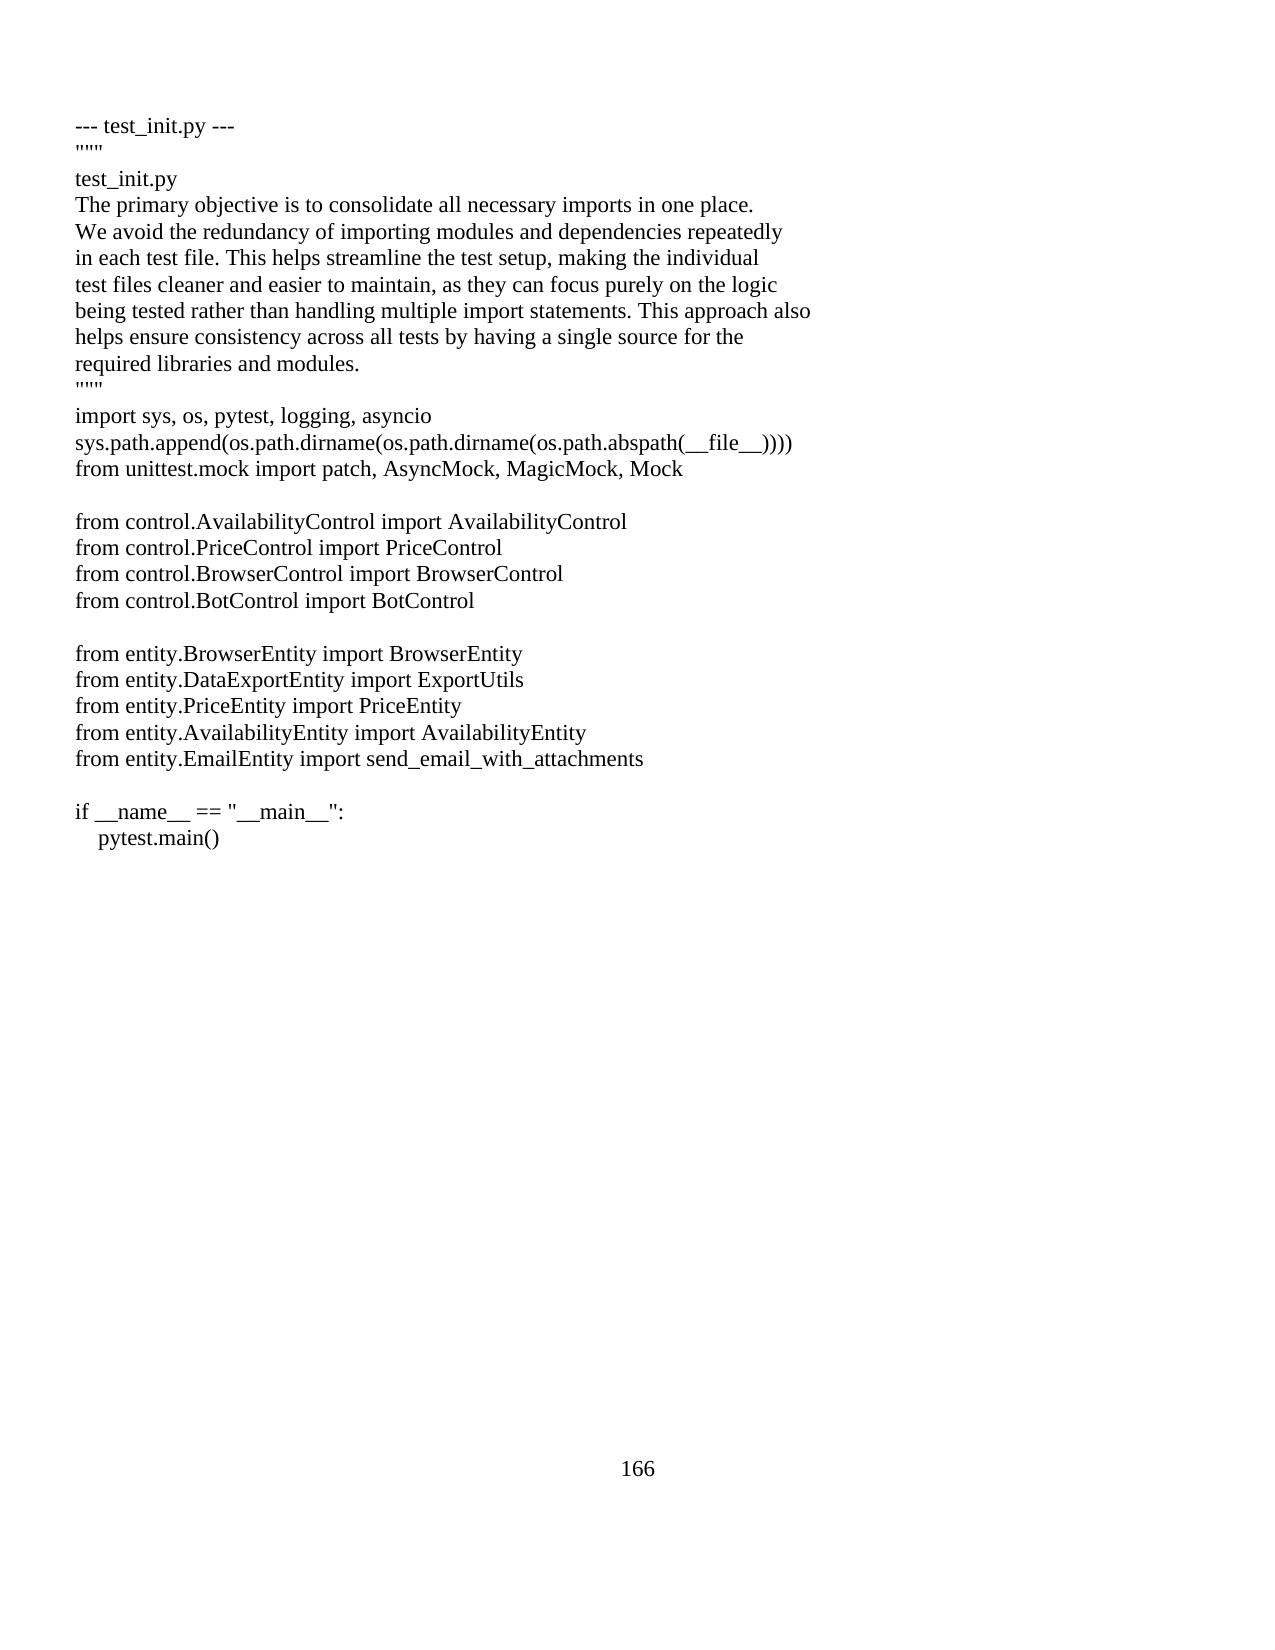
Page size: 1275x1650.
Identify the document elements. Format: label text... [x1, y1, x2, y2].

text """ test_init.py The primary objective is to consolidate all necessary imports in one place. We avoid the redundancy of importing modules and dependencies repeatedly in each test file. This helps streamline the test setup, making the individual test files cleaner and easier to maintain, as they can focus purely on the logic being tested rather than handling multiple import statements. This approach also helps ensure consistency across all tests by having a single source for the required libraries and modules. """ import sys, os, pytest, logging, asyncio sys.path.append(os.path.dirname(os.path.dirname(os.path.abspath(__file__)))) from unittest.mock import patch, AsyncMock, MagicMock, Mock from control.AvailabilityControl import AvailabilityControl from control.PriceControl import PriceControl from control.BrowserControl import BrowserControl from control.BotControl import BotControl from entity.BrowserEntity import BrowserEntity from entity.DataExportEntity import ExportUtils from entity.PriceEntity import PriceEntity from entity.AvailabilityEntity import AvailabilityEntity from entity.EmailEntity import send_email_with_attachments if __name__ == "__main__": pytest.main() [75, 139, 1200, 877]
text --- test_init.py --- [75, 112, 1200, 139]
